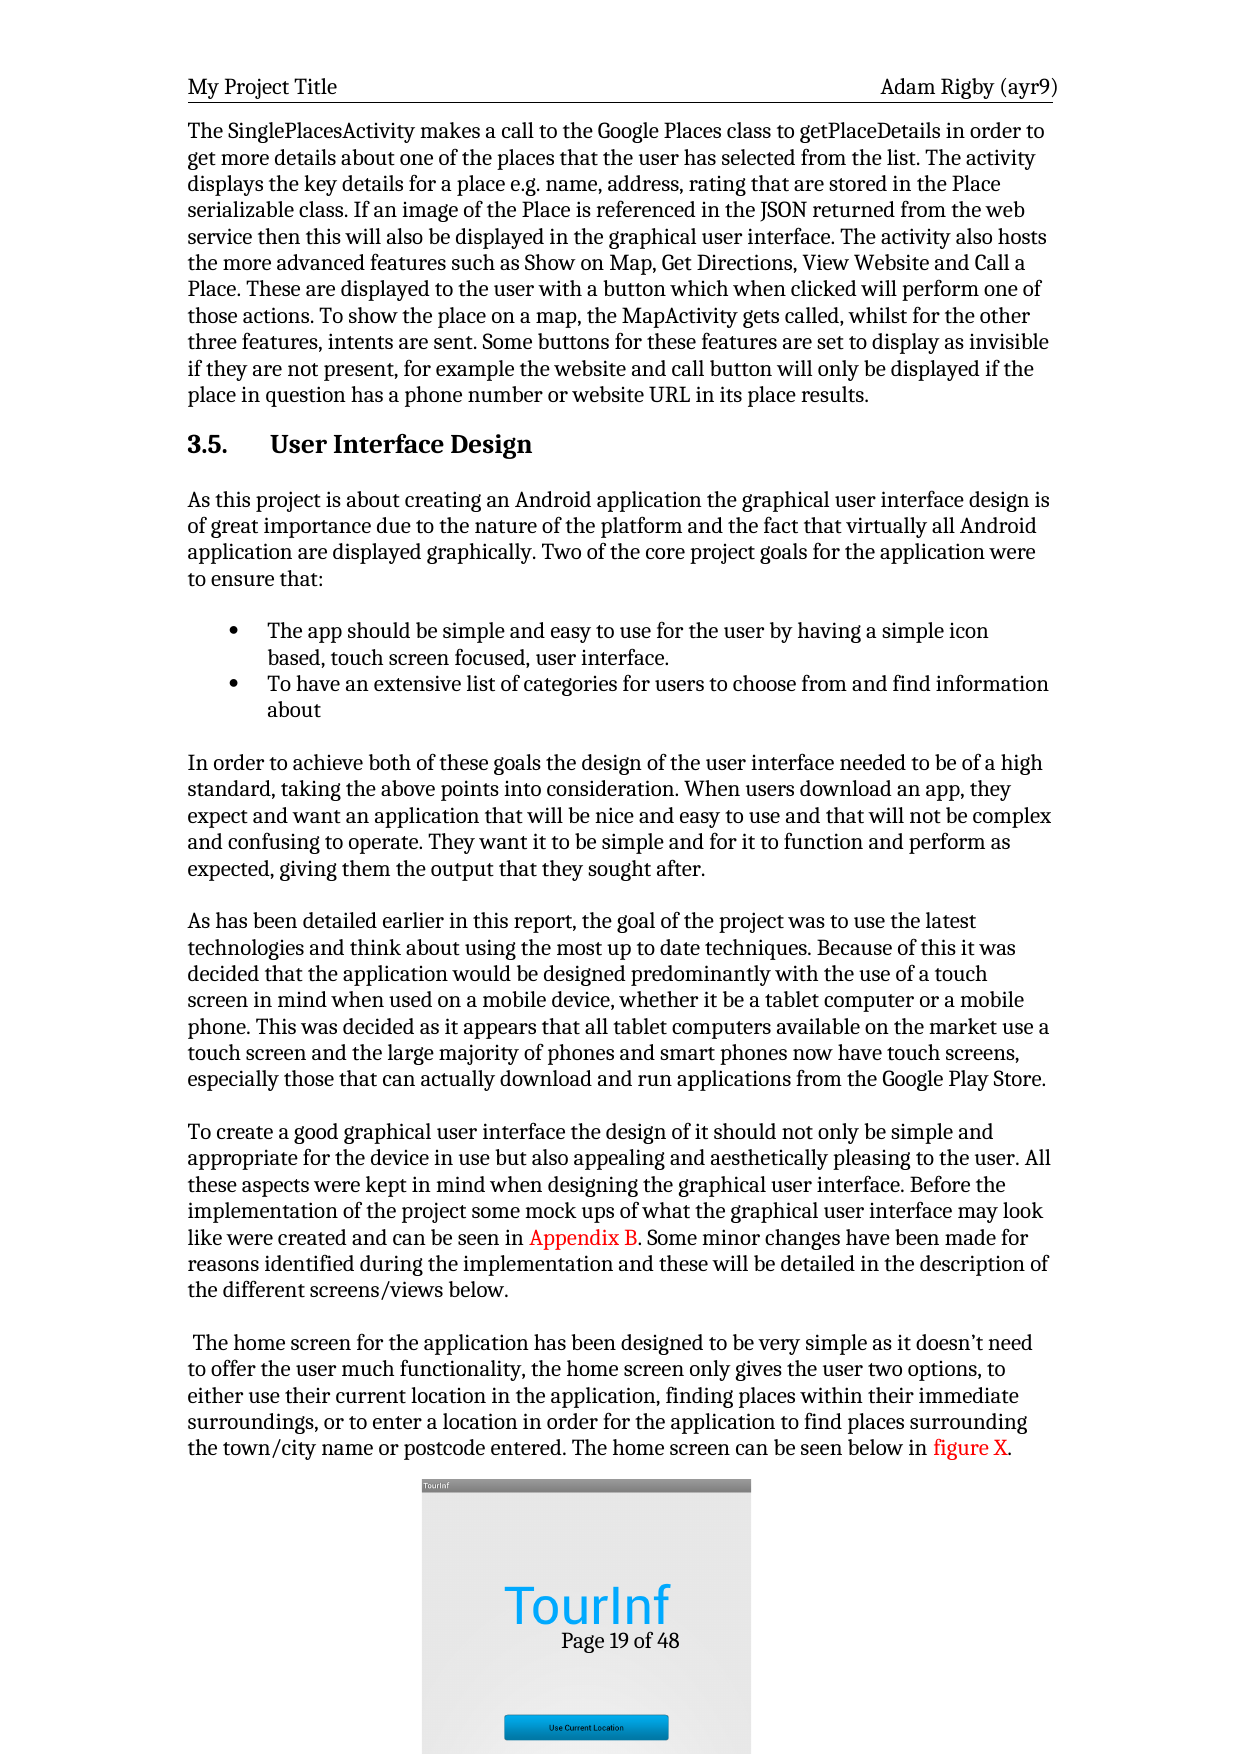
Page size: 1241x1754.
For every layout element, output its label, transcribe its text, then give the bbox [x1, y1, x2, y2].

text The SinglePlacesActivity makes a call to the Google Places class to getPlaceDetails in order to get more details about one of the places that the user has selected from the list. The activity displays the key details for a place e.g. name, address, rating that are stored in the Place serializable class. If an image of the Place is referenced in the JSON returned from the web service then this will also be displayed in the graphical user interface. The activity also hosts the more advanced features such as Show on Map, Get Directions, View Website and Call a Place. These are displayed to the user with a button which when clicked will perform one of those actions. To show the place on a map, the MapActivity gets called, whilst for the other three features, intents are sent. Some buttons for these features are set to display as invisible if they are not present, for example the website and call button will only be displayed if the place in question has a phone number or website URL in its place results. [187, 118, 1053, 408]
text To create a good graphical user interface the design of it should not only be simple and appropriate for the device in use but also appealing and aesthetically pleasing to the user. All these aspects were kept in mind when designing the graphical user interface. Before the implementation of the project some mock ups of what the graphical user interface may look like were created and can be seen in Appendix B. Some minor changes have been made for reasons identified during the implementation and these will be detailed in the description of the different screens/views below. [187, 1119, 1053, 1303]
text As has been detailed earlier in this report, the goal of the project was to use the latest technologies and think about using the most up to date techniques. Because of this it was decided that the application would be designed predominantly with the use of a touch screen in mind when used on a mobile device, whether it be a tablet computer or a mobile phone. This was decided as it appears that all tablet computers available on the market use a touch screen and the large majority of phones and smart phones now have touch screens, especially those that can actually download and run applications from the Google Play Store. [187, 908, 1053, 1092]
list The app should be simple and easy to use for the user by having a simple icon based, touch screen focused, user interface. [229, 618, 1053, 671]
text In order to achieve both of these goals the design of the user interface needed to be of a high standard, taking the above points into consideration. When users download an app, they expect and want an application that will be nice and easy to use and that will not be complex and confusing to operate. They want it to be simple and for it to function and perform as expected, giving them the output that they sought after. [187, 750, 1053, 882]
list To have an extensive list of categories for users to choose from and find information about [229, 671, 1053, 723]
subtitle User Interface Design [187, 429, 1053, 460]
text As this project is about creating an Android application the graphical user interface design is of great importance due to the nature of the platform and the fact that virtually all Android application are displayed graphically. Two of the core project goals for the application were to ensure that: [187, 486, 1053, 592]
text The home screen for the application has been designed to be very simple as it doesn’t need to offer the user much functionality, the home screen only gives the user two options, to either use their current location in the application, finding places within their immediate surroundings, or to enter a location in order for the application to find places surrounding the town/city name or postcode entered. The home screen can be seen below in figure X. [187, 1330, 1053, 1461]
picture [421, 1479, 752, 1754]
